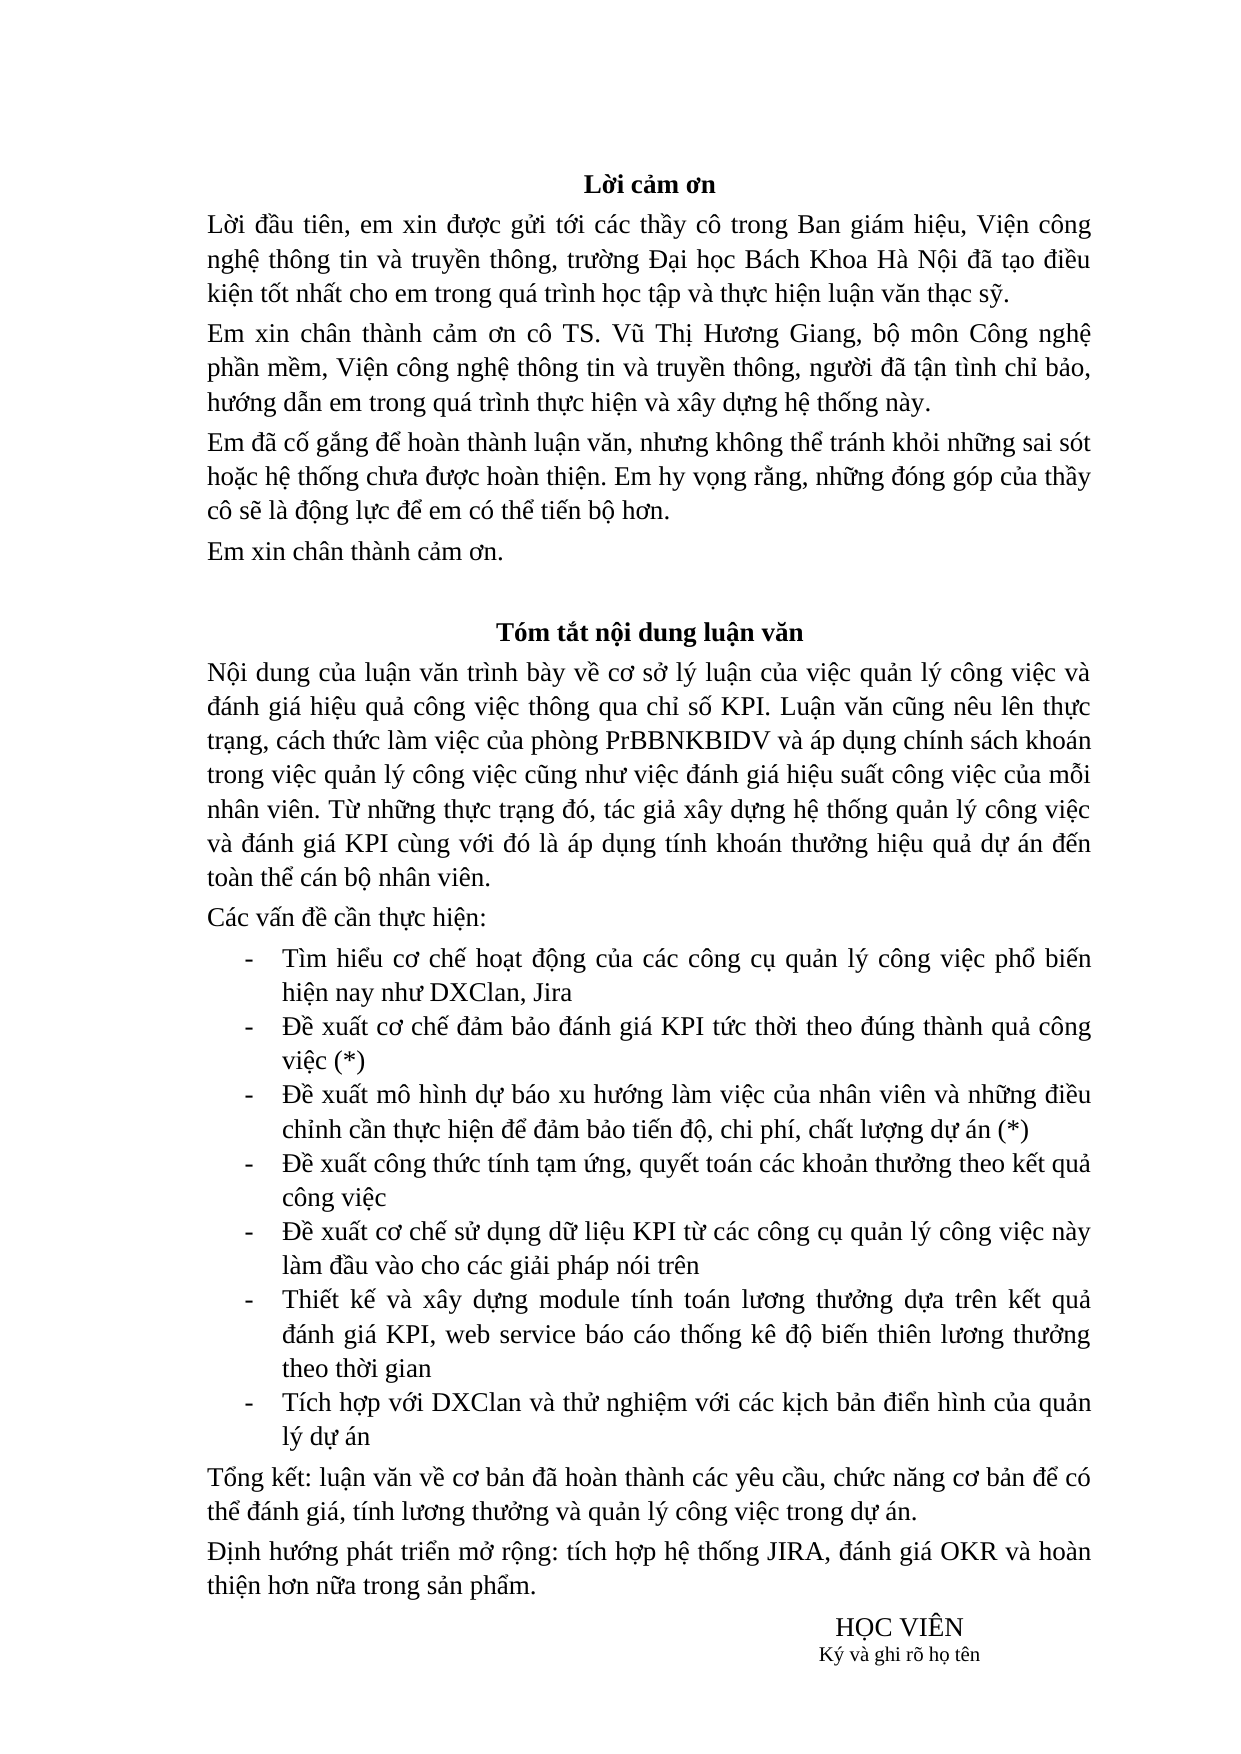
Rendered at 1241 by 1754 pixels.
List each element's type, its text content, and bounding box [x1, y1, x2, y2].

text Lời đầu tiên, em xin được gửi tới các thầy cô trong Ban giám hiệu, Viện công nghệ thông tin và truyền thông, trường Đại học Bách Khoa Hà Nội đã tạo điều kiện tốt nhất cho em trong quá trình học tập và thực hiện luận văn thạc sỹ. [207, 208, 1092, 308]
text Các vấn đề cần thực hiện: [207, 901, 1092, 933]
text Tóm tắt nội dung luận văn [207, 616, 1092, 647]
list Thiết kế và xây dựng module tính toán lương thưởng dựa trên kết quả đánh giá KPI, web service báo cáo thống kê độ biến thiên lương thưởng theo thời gian [244, 1283, 1092, 1383]
list Tìm hiểu cơ chế hoạt động của các công cụ quản lý công việc phổ biến hiện nay như DXClan, Jira [244, 942, 1092, 1007]
list Đề xuất cơ chế sử dụng dữ liệu KPI từ các công cụ quản lý công việc này làm đầu vào cho các giải pháp nói trên [244, 1215, 1092, 1281]
text Em xin chân thành cảm ơn cô TS. Vũ Thị Hương Giang, bộ môn Công nghệ phần mềm, Viện công nghệ thông tin và truyền thông, người đã tận tình chỉ bảo, hướng dẫn em trong quá trình thực hiện và xây dựng hệ thống này. [207, 317, 1092, 417]
text Tổng kết: luận văn về cơ bản đã hoàn thành các yêu cầu, chức năng cơ bản để có thể đánh giá, tính lương thưởng và quản lý công việc trong dự án. [207, 1461, 1092, 1526]
text Nội dung của luận văn trình bày về cơ sở lý luận của việc quản lý công việc và đánh giá hiệu quả công việc thông qua chỉ số KPI. Luận văn cũng nêu lên thực trạng, cách thức làm việc của phòng PrBBNKBIDV và áp dụng chính sách khoán trong việc quản lý công việc cũng như việc đánh giá hiệu suất công việc của mỗi nhân viên. Từ những thực trạng đó, tác giả xây dựng hệ thống quản lý công việc và đánh giá KPI cùng với đó là áp dụng tính khoán thưởng hiệu quả dự án đến toàn thể cán bộ nhân viên. [207, 656, 1092, 892]
list Tích hợp với DXClan và thử nghiệm với các kịch bản điển hình của quản lý dự án [244, 1386, 1092, 1451]
list Đề xuất công thức tính tạm ứng, quyết toán các khoản thưởng theo kết quả công việc [244, 1147, 1092, 1212]
text Em xin chân thành cảm ơn. [207, 535, 1092, 566]
text Định hướng phát triển mở rộng: tích hợp hệ thống JIRA, đánh giá OKR và hoàn thiện hơn nữa trong sản phẩm. [207, 1535, 1092, 1601]
list Đề xuất mô hình dự báo xu hướng làm việc của nhân viên và những điều chỉnh cần thực hiện để đảm bảo tiến độ, chi phí, chất lượng dự án (*) [244, 1078, 1092, 1144]
list Đề xuất cơ chế đảm bảo đánh giá KPI tức thời theo đúng thành quả công việc (*) [244, 1010, 1092, 1076]
text Em đã cố gắng để hoàn thành luận văn, nhưng không thể tránh khỏi những sai sót hoặc hệ thống chưa được hoàn thiện. Em hy vọng rằng, những đóng góp của thầy cô sẽ là động lực để em có thể tiến bộ hơn. [207, 426, 1092, 526]
text Lời cảm ơn [207, 168, 1092, 199]
